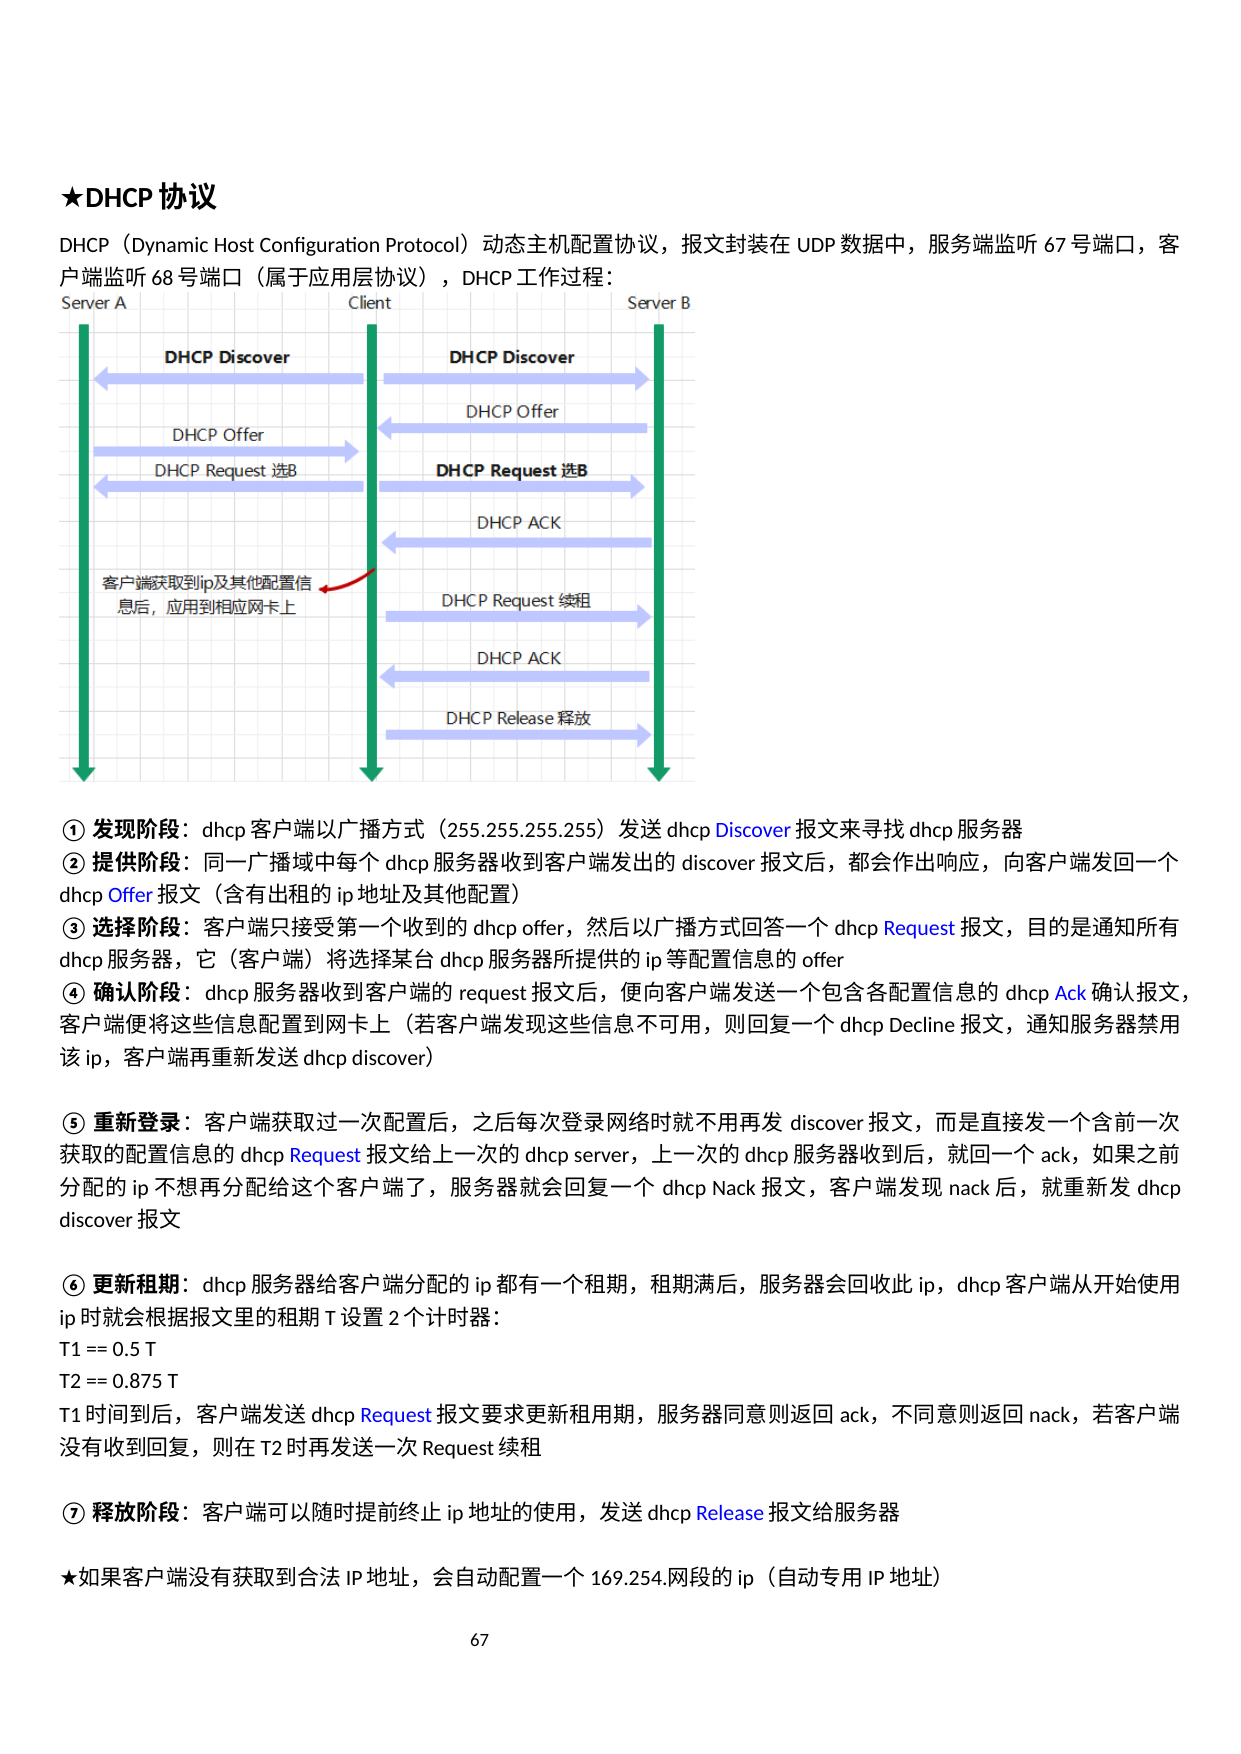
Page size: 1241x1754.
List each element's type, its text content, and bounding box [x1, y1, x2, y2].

text ①发现阶段：dhcp客户端以广播方式（255.255.255.255）发送dhcp Discover报文来寻找dhcp服务器 [59, 812, 1181, 844]
text T1时间到后，客户端发送dhcp Request报文要求更新租用期，服务器同意则返回ack，不同意则返回nack，若客户端没有收到回复，则在T2时再发送一次Request续租 [59, 1397, 1181, 1462]
text ④确认阶段：dhcp服务器收到客户端的request报文后，便向客户端发送一个包含各配置信息的dhcp Ack确认报文，客户端便将这些信息配置到网卡上（若客户端发现这些信息不可用，则回复一个dhcp Decline报文，通知服务器禁用该ip，客户端再重新发送dhcp discover） [59, 974, 1181, 1072]
text ②提供阶段：同一广播域中每个dhcp服务器收到客户端发出的discover报文后，都会作出响应，向客户端发回一个dhcp Offer报文（含有出租的ip地址及其他配置） [59, 844, 1181, 909]
text ③选择阶段：客户端只接受第一个收到的dhcp offer，然后以广播方式回答一个dhcp Request报文，目的是通知所有dhcp服务器，它（客户端）将选择某台dhcp服务器所提供的ip等配置信息的offer [59, 909, 1181, 974]
text ★DHCP协议 [59, 162, 1181, 227]
text ★如果客户端没有获取到合法IP地址，会自动配置一个169.254.网段的ip（自动专用IP地址） [59, 1559, 1181, 1592]
picture [59, 292, 695, 782]
text ⑤重新登录：客户端获取过一次配置后，之后每次登录网络时就不用再发discover报文，而是直接发一个含前一次获取的配置信息的dhcp Request报文给上一次的dhcp server，上一次的dhcp服务器收到后，就回一个ack，如果之前分配的ip不想再分配给这个客户端了，服务器就会回复一个dhcp Nack报文，客户端发现nack后，就重新发dhcp discover报文 [59, 1104, 1181, 1234]
text ⑦释放阶段：客户端可以随时提前终止ip地址的使用，发送dhcp Release报文给服务器 [59, 1494, 1181, 1527]
text T2 == 0.875 T [59, 1364, 1181, 1397]
text T1 == 0.5 T [59, 1332, 1181, 1364]
text DHCP（Dynamic Host Configuration Protocol）动态主机配置协议，报文封装在UDP数据中，服务端监听67号端口，客户端监听68号端口（属于应用层协议），DHCP工作过程： [59, 227, 1181, 292]
text ⑥更新租期：dhcp服务器给客户端分配的ip都有一个租期，租期满后，服务器会回收此ip，dhcp客户端从开始使用ip时就会根据报文里的租期T设置2个计时器： [59, 1267, 1181, 1332]
